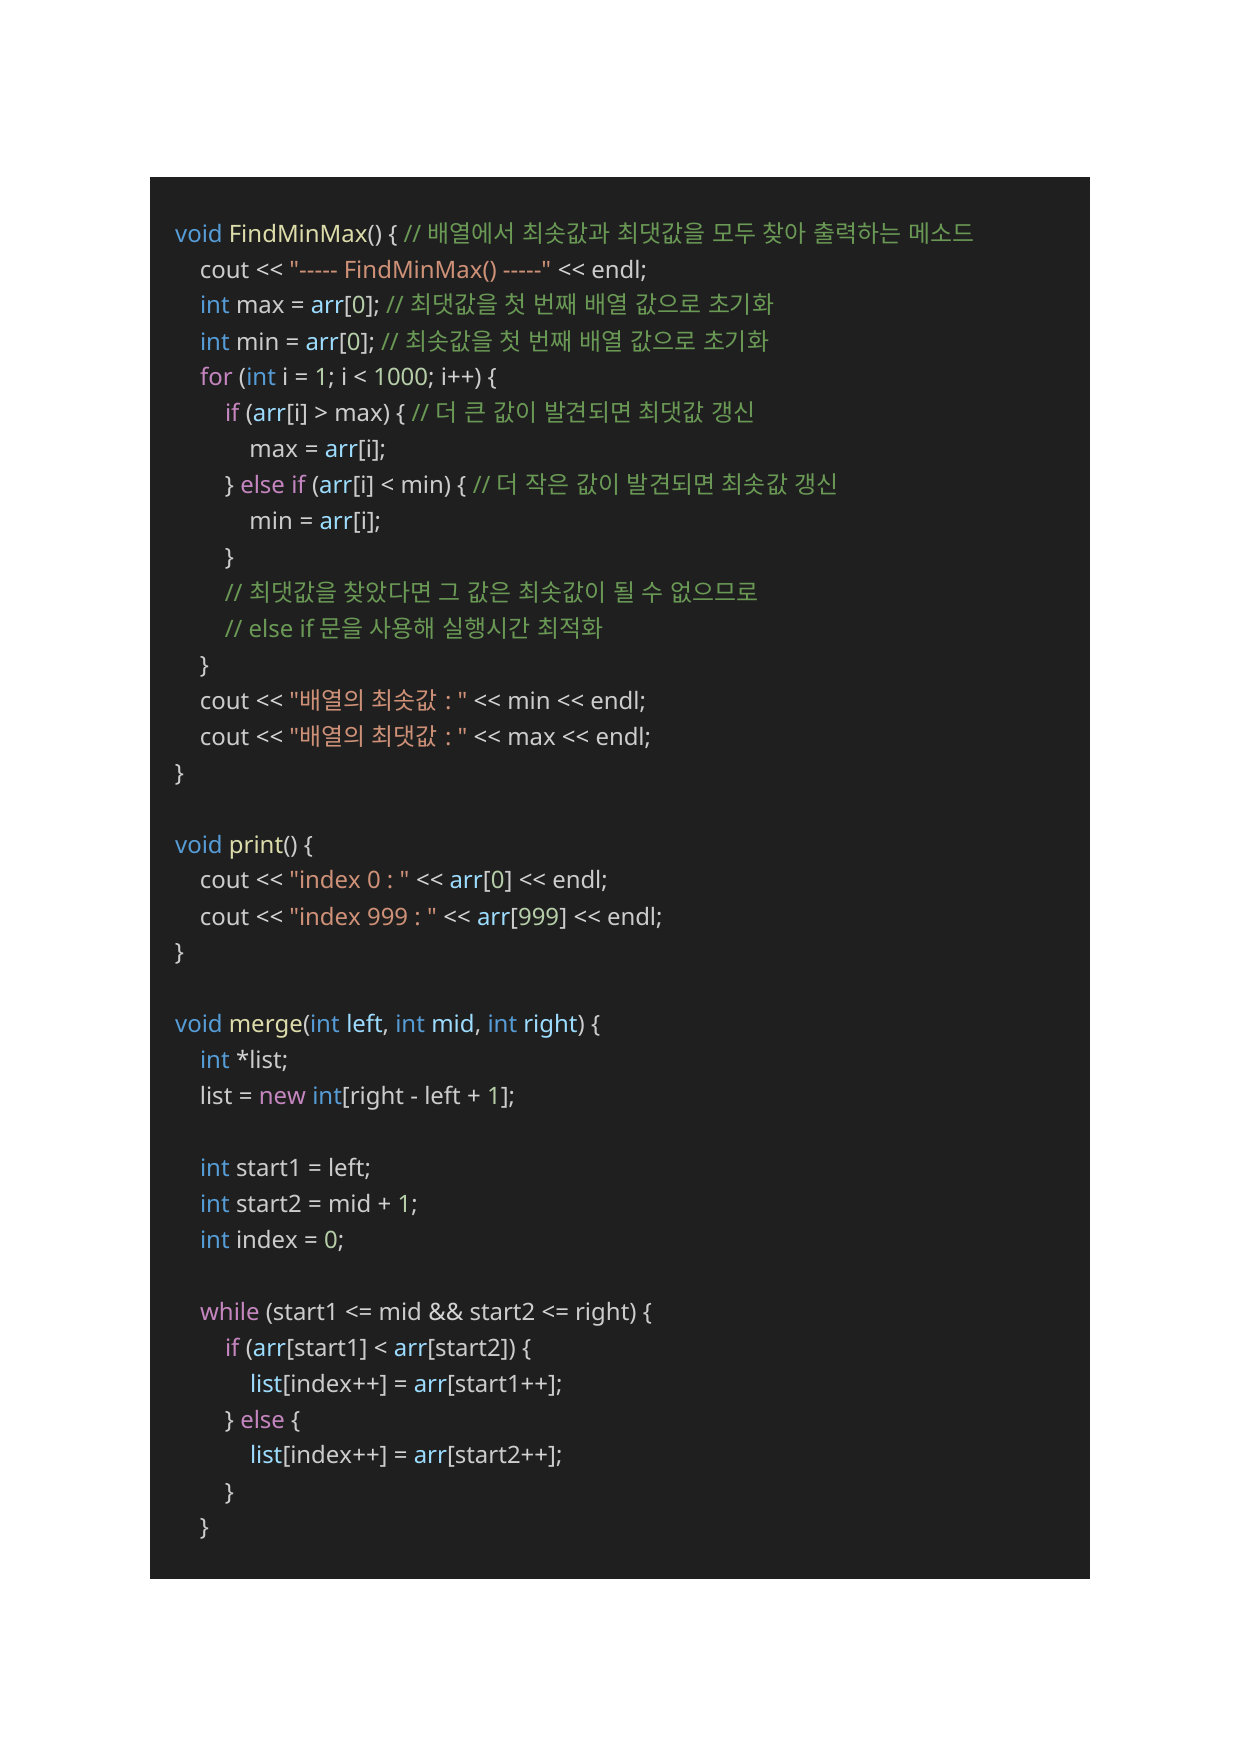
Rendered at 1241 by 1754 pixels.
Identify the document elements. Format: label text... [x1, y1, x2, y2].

text } else { [150, 1399, 1090, 1435]
text int min = arr[0]; // 최솟값을 첫 번째 배열 값으로 초기화 [150, 321, 1090, 357]
text } [150, 537, 1090, 572]
text if (arr[start1] < arr[start2]) { [150, 1327, 1090, 1363]
text void print() { [150, 824, 1090, 860]
text void merge(int left, int mid, int right) { [150, 1004, 1090, 1040]
text max = arr[i]; [150, 429, 1090, 465]
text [150, 285, 1090, 321]
text min = arr[i]; [150, 501, 1090, 537]
text } [150, 752, 1090, 788]
text void FindMinMax() { // 배열에서 최솟값과 최댓값을 모두 찾아 출력하는 메소드 [150, 213, 1090, 249]
text } [150, 932, 1090, 968]
text for (int i = 1; i < 1000; i++) { [150, 357, 1090, 393]
text } [150, 1507, 1090, 1543]
text if (arr[i] > max) { // 더 큰 값이 발견되면 최댓값 갱신 [150, 393, 1090, 429]
text while (start1 <= mid && start2 <= right) { [150, 1291, 1090, 1327]
text int *list; [150, 1040, 1090, 1076]
text cout << "index 999 : " << arr[999] << endl; [150, 896, 1090, 932]
text cout << "배열의 최솟값 : " << min << endl; [150, 680, 1090, 716]
text int index = 0; [150, 1219, 1090, 1255]
text int start1 = left; [150, 1147, 1090, 1183]
text // 최댓값을 찾았다면 그 값은 최솟값이 될 수 없으므로 [150, 572, 1090, 608]
text int start2 = mid + 1; [150, 1183, 1090, 1219]
text list[index++] = arr[start2++]; [150, 1435, 1090, 1471]
text cout << "index 0 : " << arr[0] << endl; [150, 860, 1090, 896]
text list[index++] = arr[start1++]; [150, 1363, 1090, 1399]
text } [150, 644, 1090, 680]
text } [150, 1471, 1090, 1507]
text list = new int[right - left + 1]; [150, 1076, 1090, 1112]
text } else if (arr[i] < min) { // 더 작은 값이 발견되면 최솟값 갱신 [150, 465, 1090, 501]
text cout << "----- FindMinMax() -----" << endl; [150, 249, 1090, 285]
text // else if문을 사용해 실행시간 최적화 [150, 608, 1090, 644]
text cout << "배열의 최댓값 : " << max << endl; [150, 716, 1090, 752]
